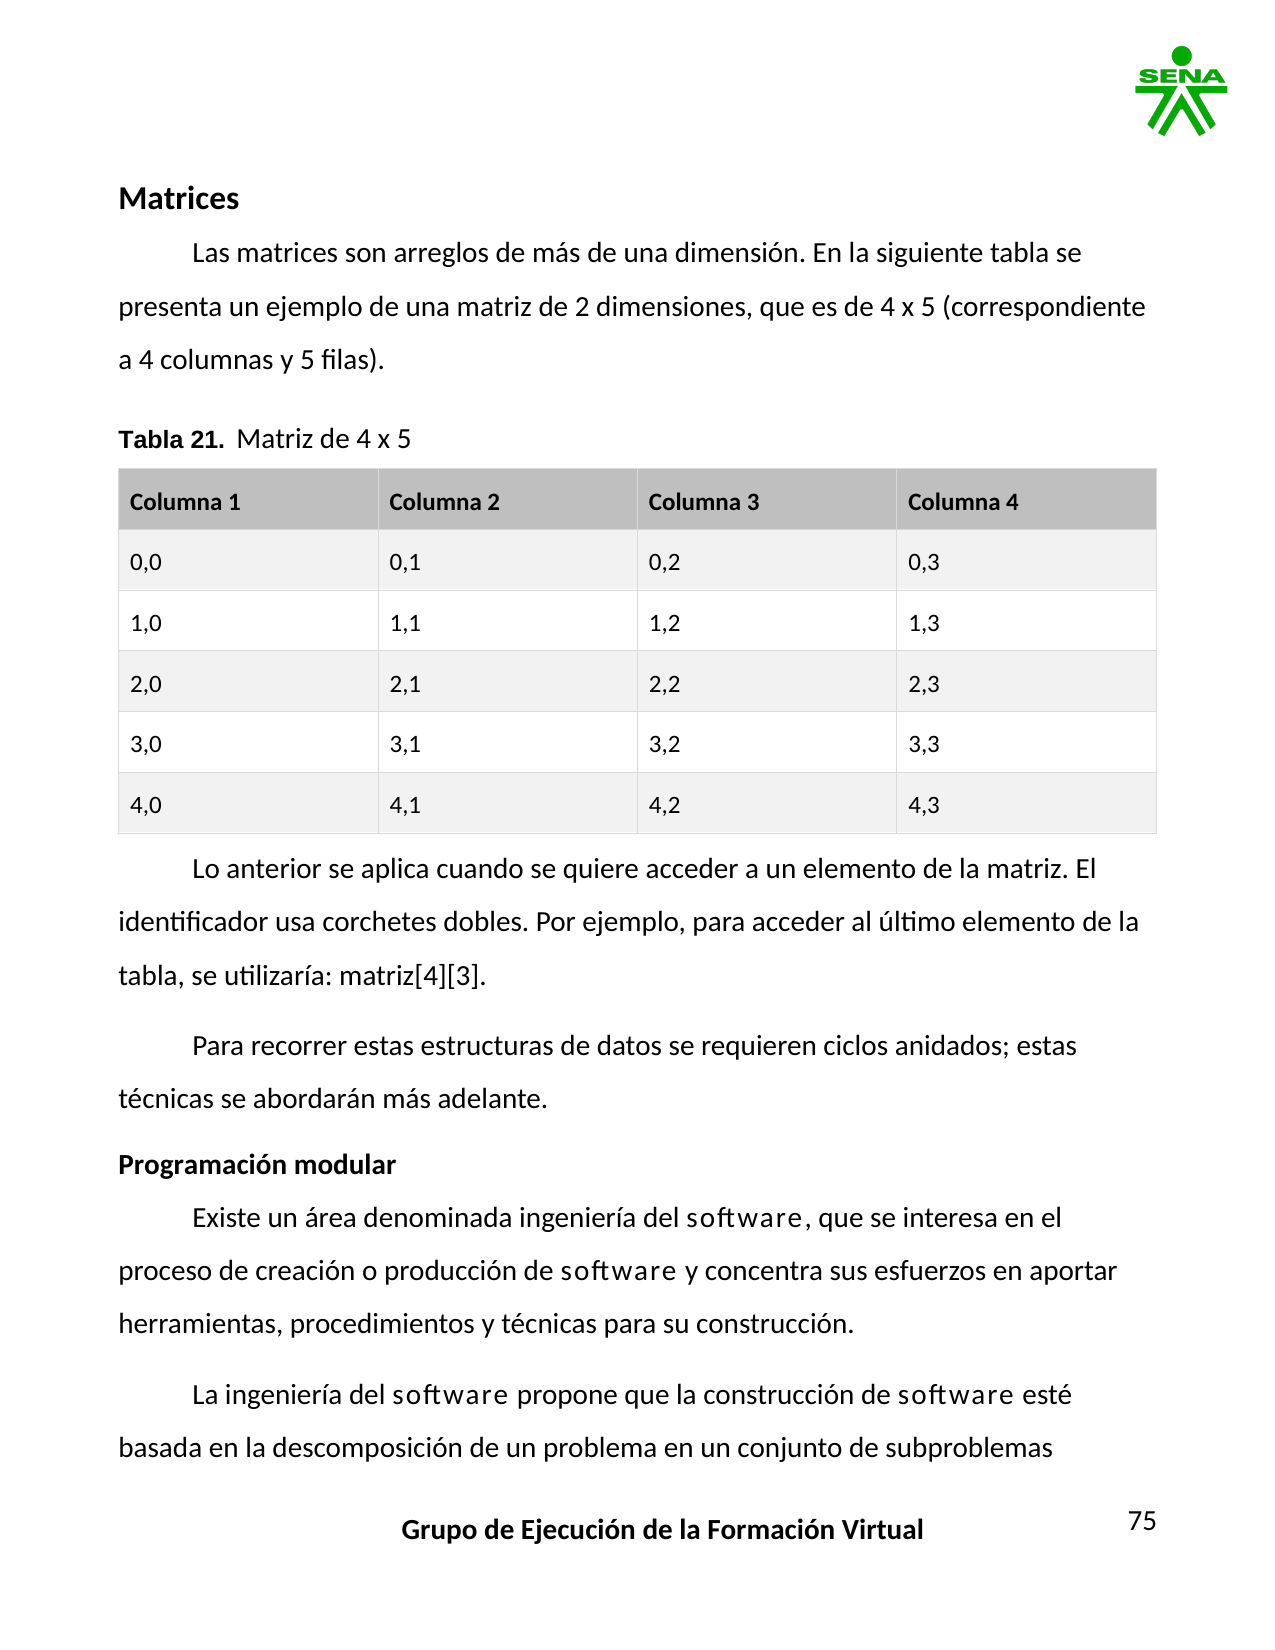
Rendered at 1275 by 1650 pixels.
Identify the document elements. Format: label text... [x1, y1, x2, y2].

table_cell 4,1 [379, 773, 637, 832]
text Matriz de 4 x 5 [118, 420, 1157, 456]
table_cell 1,2 [638, 591, 896, 650]
table_cell 1,0 [119, 591, 378, 650]
table_cell 4,0 [119, 773, 378, 832]
table_header Columna 3 [638, 469, 896, 529]
table_cell 0,3 [897, 530, 1156, 589]
table_cell 0,1 [379, 530, 637, 589]
table_cell 2,3 [897, 651, 1156, 711]
table_cell 3,3 [897, 712, 1156, 772]
table_cell 3,1 [379, 712, 637, 772]
table_cell 0,0 [119, 530, 378, 589]
table_header Columna 1 [119, 469, 378, 529]
table_cell 0,2 [638, 530, 896, 589]
table_cell 1,3 [897, 591, 1156, 650]
table_cell 3,2 [638, 712, 896, 772]
picture [1135, 46, 1228, 136]
table_cell 4,3 [897, 773, 1156, 832]
table_cell 2,2 [638, 651, 896, 711]
text Para recorrer estas estructuras de datos se requieren ciclos anidados; estas técnicas se abordarán más adelante. [118, 1027, 1157, 1116]
table_header Columna 4 [897, 469, 1156, 529]
table_cell 4,2 [638, 773, 896, 832]
text Lo anterior se aplica cuando se quiere acceder a un elemento de la matriz. El identificador usa corchetes dobles. Por ejemplo, para acceder al último elemento de la tabla, se utilizaría: matriz[4][3]. [118, 850, 1157, 993]
table_cell 2,1 [379, 651, 637, 711]
table_cell 1,1 [379, 591, 637, 650]
table_cell 2,0 [119, 651, 378, 711]
table_cell 3,0 [119, 712, 378, 772]
text Existe un área denominada ingeniería del software, que se interesa en el proceso de creación o producción de software y concentra sus esfuerzos en aportar herramientas, procedimientos y técnicas para su construcción. [118, 1199, 1157, 1341]
subtitle Matrices [118, 177, 1157, 218]
text Las matrices son arreglos de más de una dimensión. En la siguiente tabla se presenta un ejemplo de una matriz de 2 dimensiones, que es de 4 x 5 (correspondiente a 4 columnas y 5 filas). [118, 234, 1157, 377]
subtitle Programación modular [118, 1146, 1157, 1182]
table_header Columna 2 [379, 469, 637, 529]
